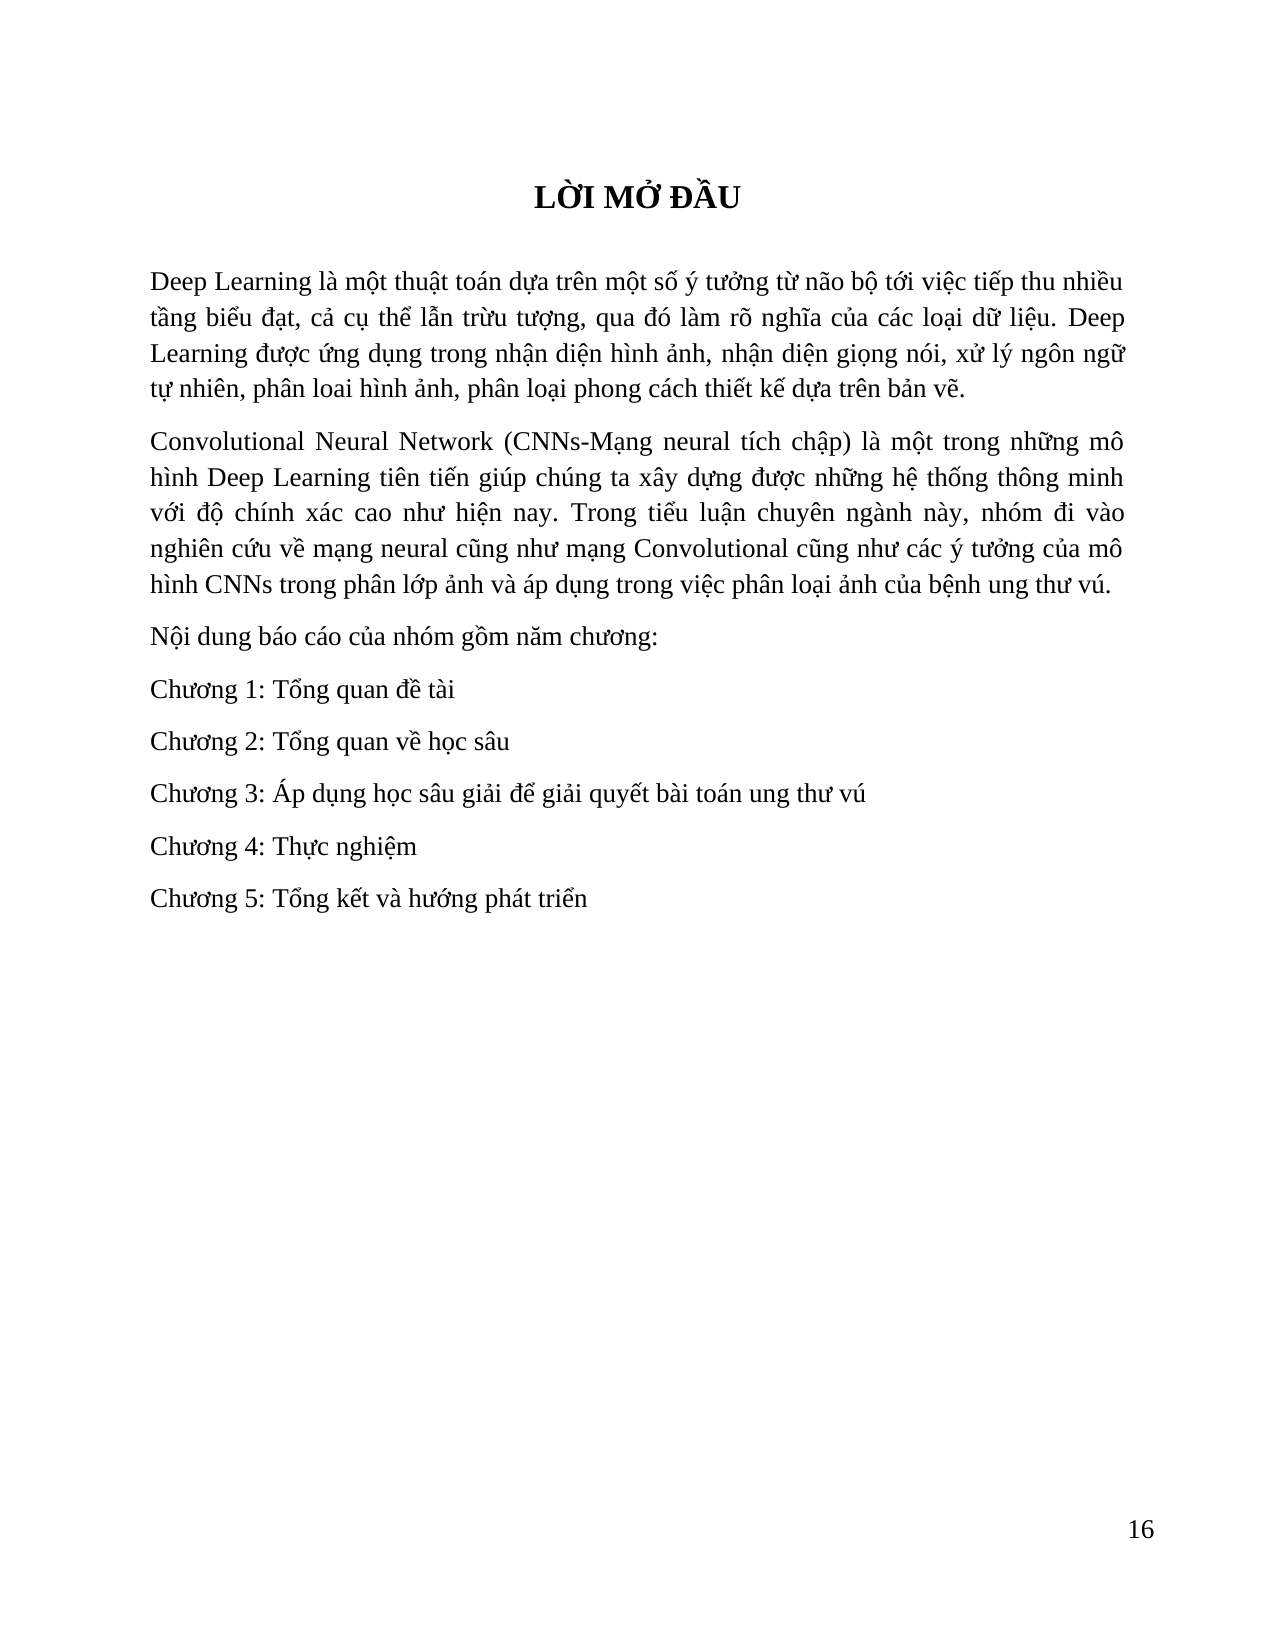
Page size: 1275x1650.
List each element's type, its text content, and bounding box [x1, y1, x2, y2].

text Chương 5: Tổng kết và hướng phát triển [150, 882, 1125, 913]
text Convolutional Neural Network (CNNs-Mạng neural tích chập) là một trong những mô hình Deep Learning tiên tiến giúp chúng ta xây dựng được những hệ thống thông minh với độ chính xác cao như hiện nay. Trong tiểu luận chuyên ngành này, nhóm đi vào nghiên cứu về mạng neural cũng như mạng Convolutional cũng như các ý tưởng của mô hình CNNs trong phân lớp ảnh và áp dụng trong việc phân loại ảnh của bệnh ung thư vú. [150, 425, 1125, 599]
subtitle LỜI MỞ ĐẦU [150, 177, 1125, 216]
text Chương 2: Tổng quan về học sâu [150, 725, 1125, 756]
text Chương 4: Thực nghiệm [150, 830, 1125, 861]
text Nội dung báo cáo của nhóm gồm năm chương: [150, 620, 1125, 651]
text Chương 3: Áp dụng học sâu giải để giải quyết bài toán ung thư vú [150, 777, 1125, 809]
text Chương 1: Tổng quan đề tài [150, 673, 1125, 704]
text Deep Learning là một thuật toán dựa trên một số ý tưởng từ não bộ tới việc tiếp thu nhiều tầng biểu đạt, cả cụ thể lẫn trừu tượng, qua đó làm rõ nghĩa của các loại dữ liệu. Deep Learning được ứng dụng trong nhận diện hình ảnh, nhận diện giọng nói, xử lý ngôn ngữ tự nhiên, phân loai hình ảnh, phân loại phong cách thiết kế dựa trên bản vẽ. [150, 265, 1125, 404]
